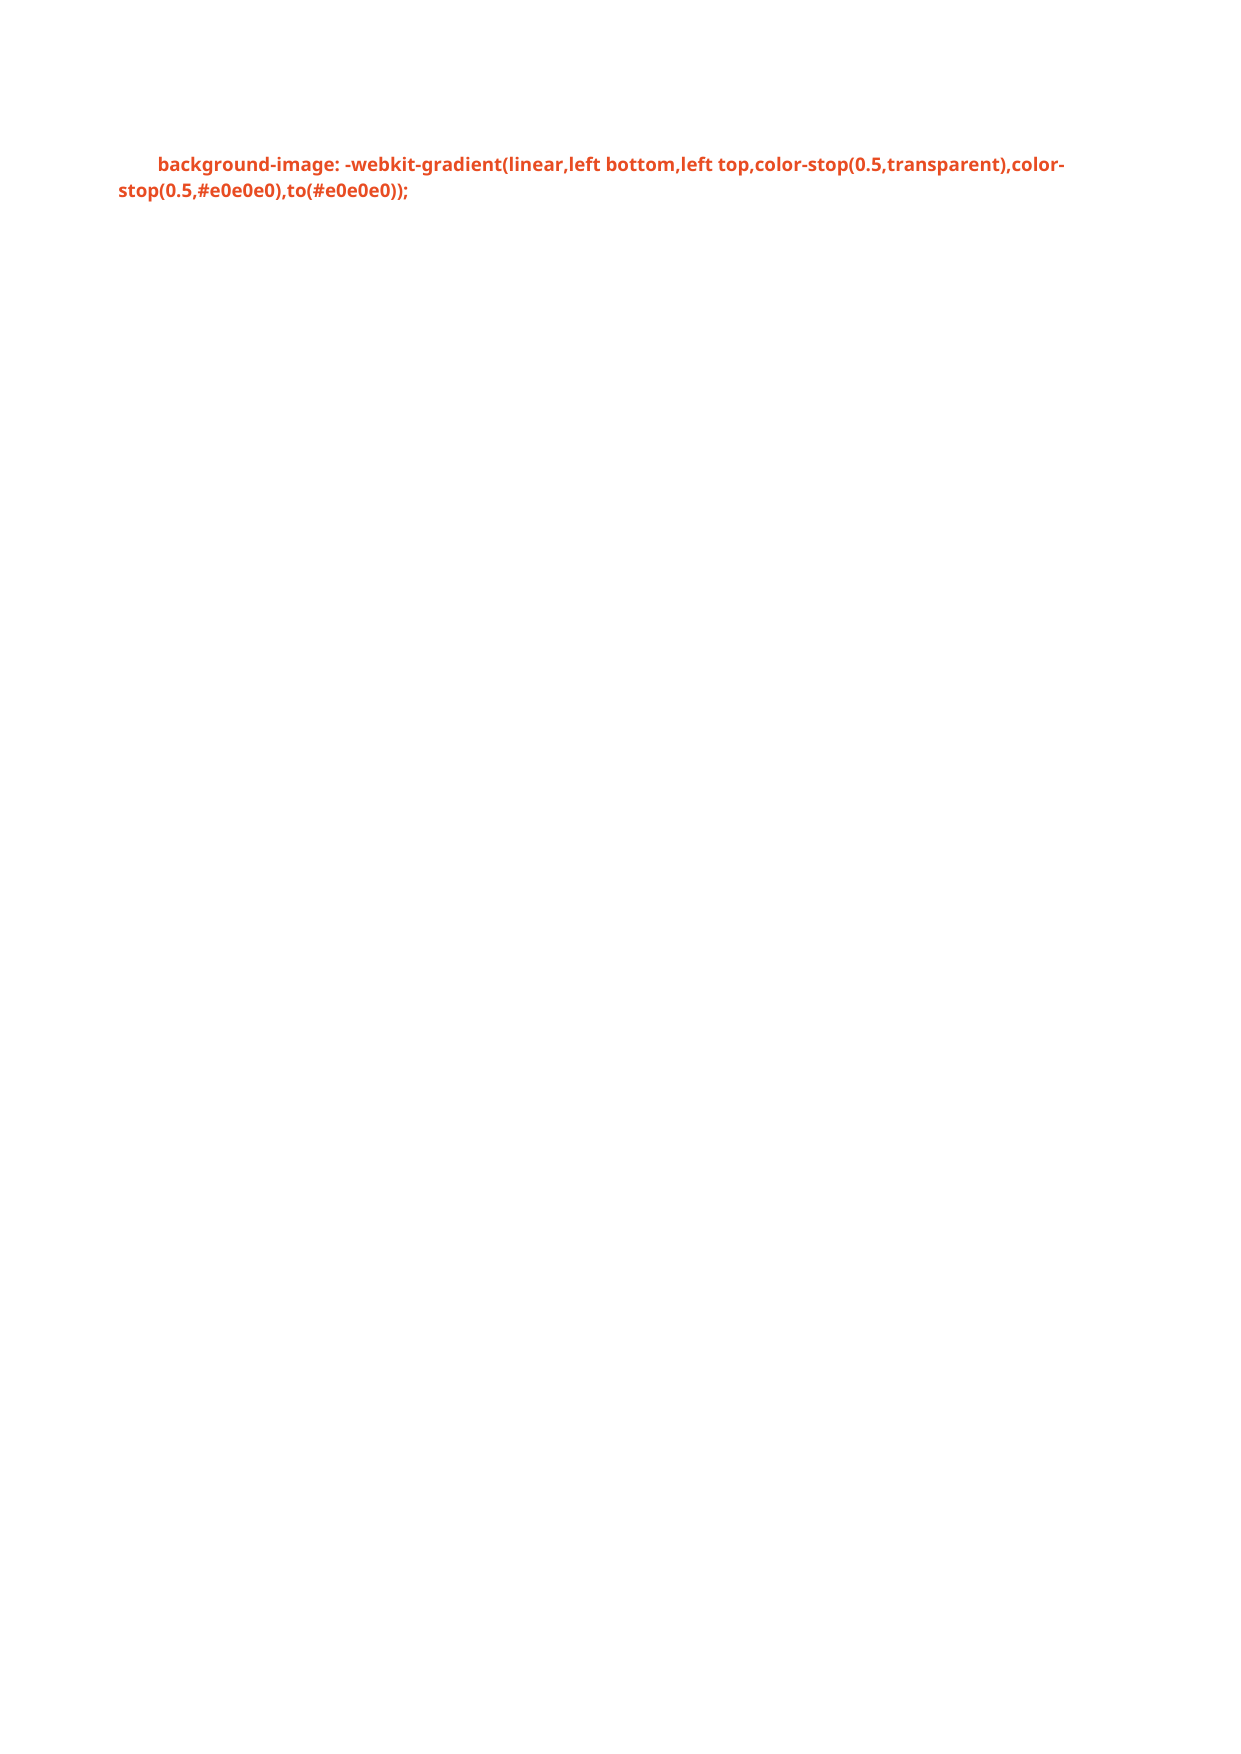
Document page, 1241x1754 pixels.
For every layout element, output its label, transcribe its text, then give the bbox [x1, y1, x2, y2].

text background-image: -webkit-gradient(linear,left bottom,left top,color-stop(0.5,transparent),color-stop(0.5,#e0e0e0),to(#e0e0e0)); [110, 151, 1158, 204]
